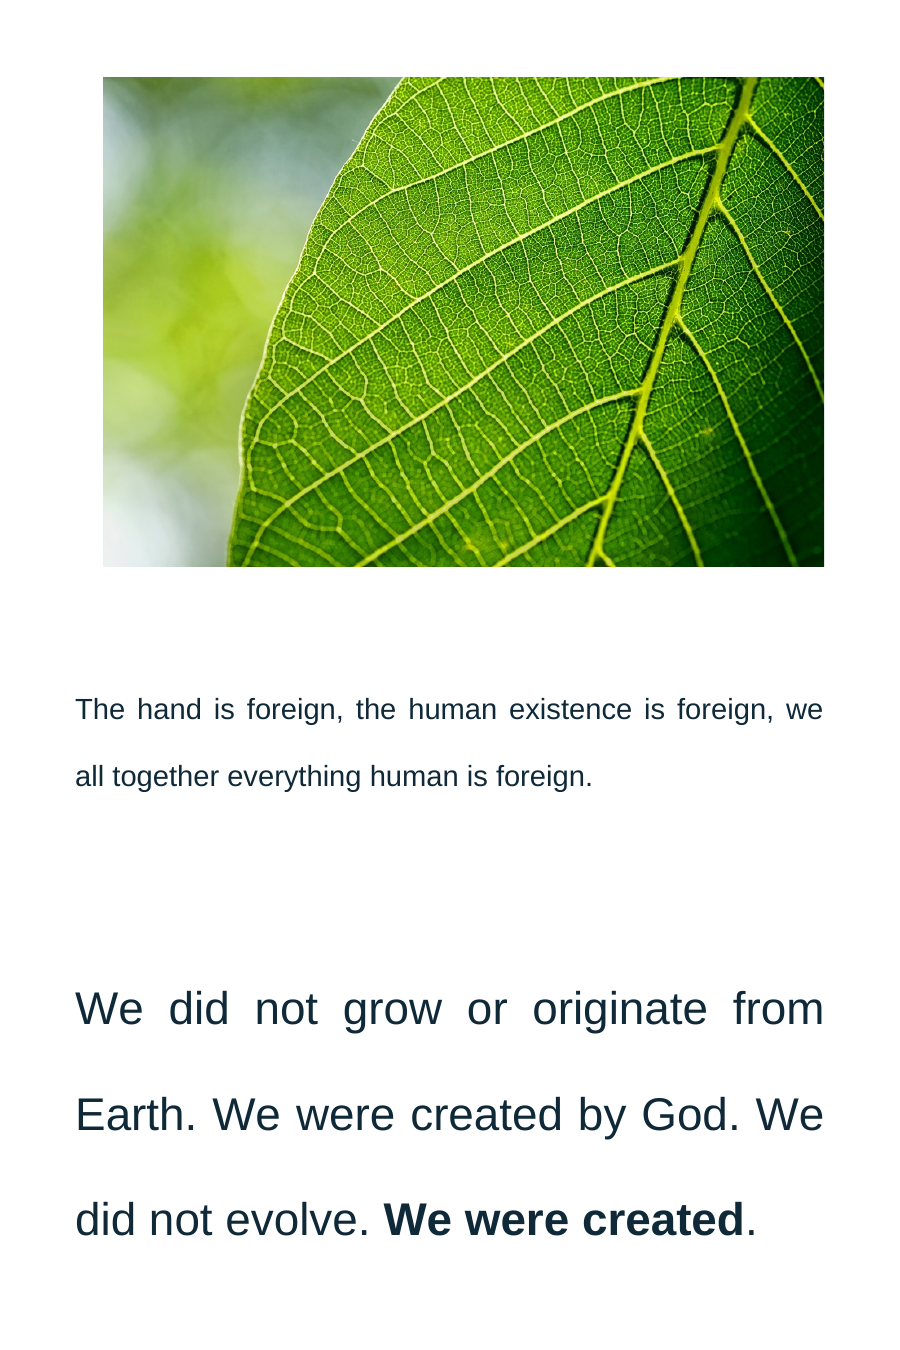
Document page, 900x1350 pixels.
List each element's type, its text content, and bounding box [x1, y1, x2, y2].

text The hand is foreign, the human existence is foreign, we all together everything human is foreign. [75, 692, 825, 793]
text We did not grow or originate from Earth. We were created by God. We did not evolve. We were created. [75, 982, 825, 1245]
picture [103, 77, 825, 567]
